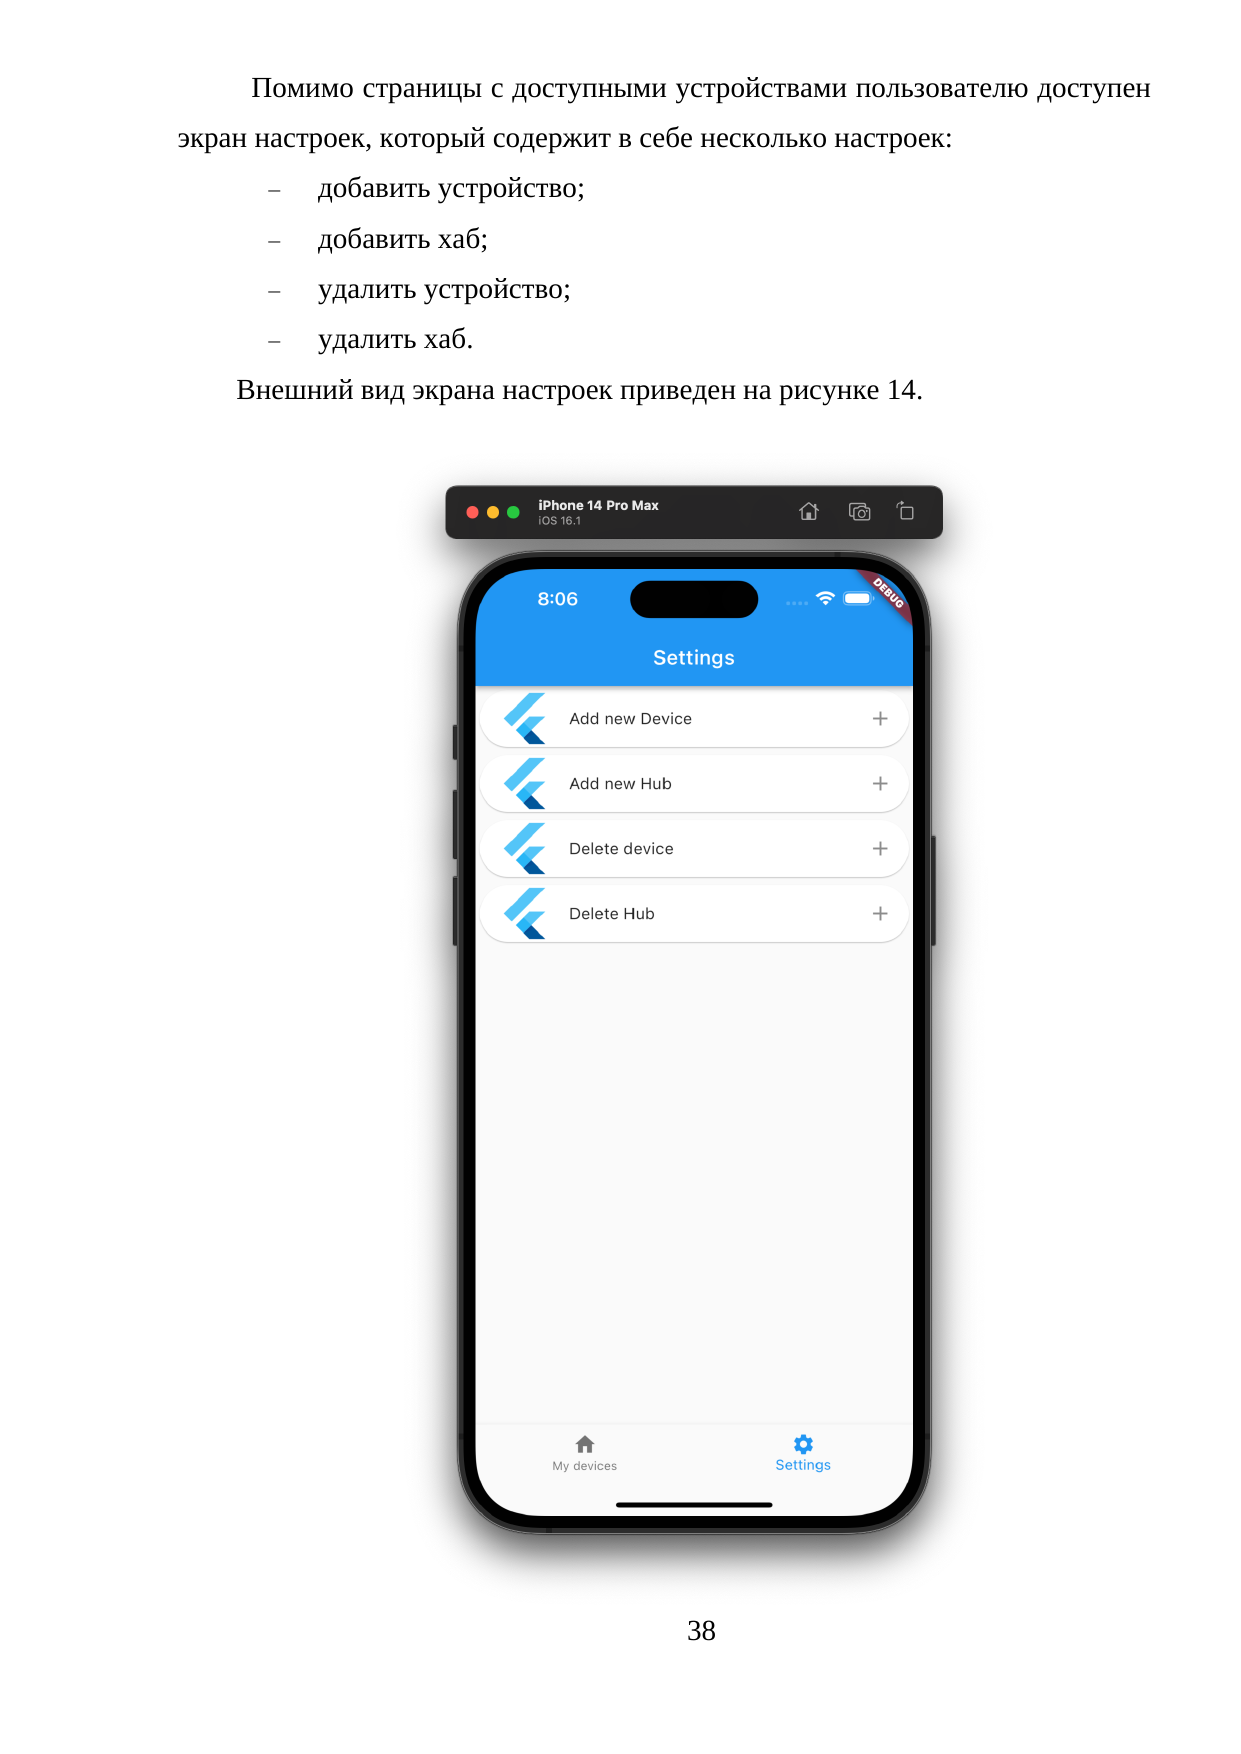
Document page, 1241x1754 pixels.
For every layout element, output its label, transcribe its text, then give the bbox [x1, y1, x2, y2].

picture [389, 447, 999, 1611]
text Помимо страницы с доступными устройствами пользователю доступен экран настроек, который содержит в себе несколько настроек: [177, 70, 1152, 154]
list удалить устройство; [266, 271, 1152, 305]
list удалить хаб. [266, 322, 1152, 355]
text Внешний вид экрана настроек приведен на рисунке 14. [177, 372, 1152, 405]
list добавить хаб; [266, 221, 1152, 254]
list добавить устройство; [266, 171, 1152, 204]
